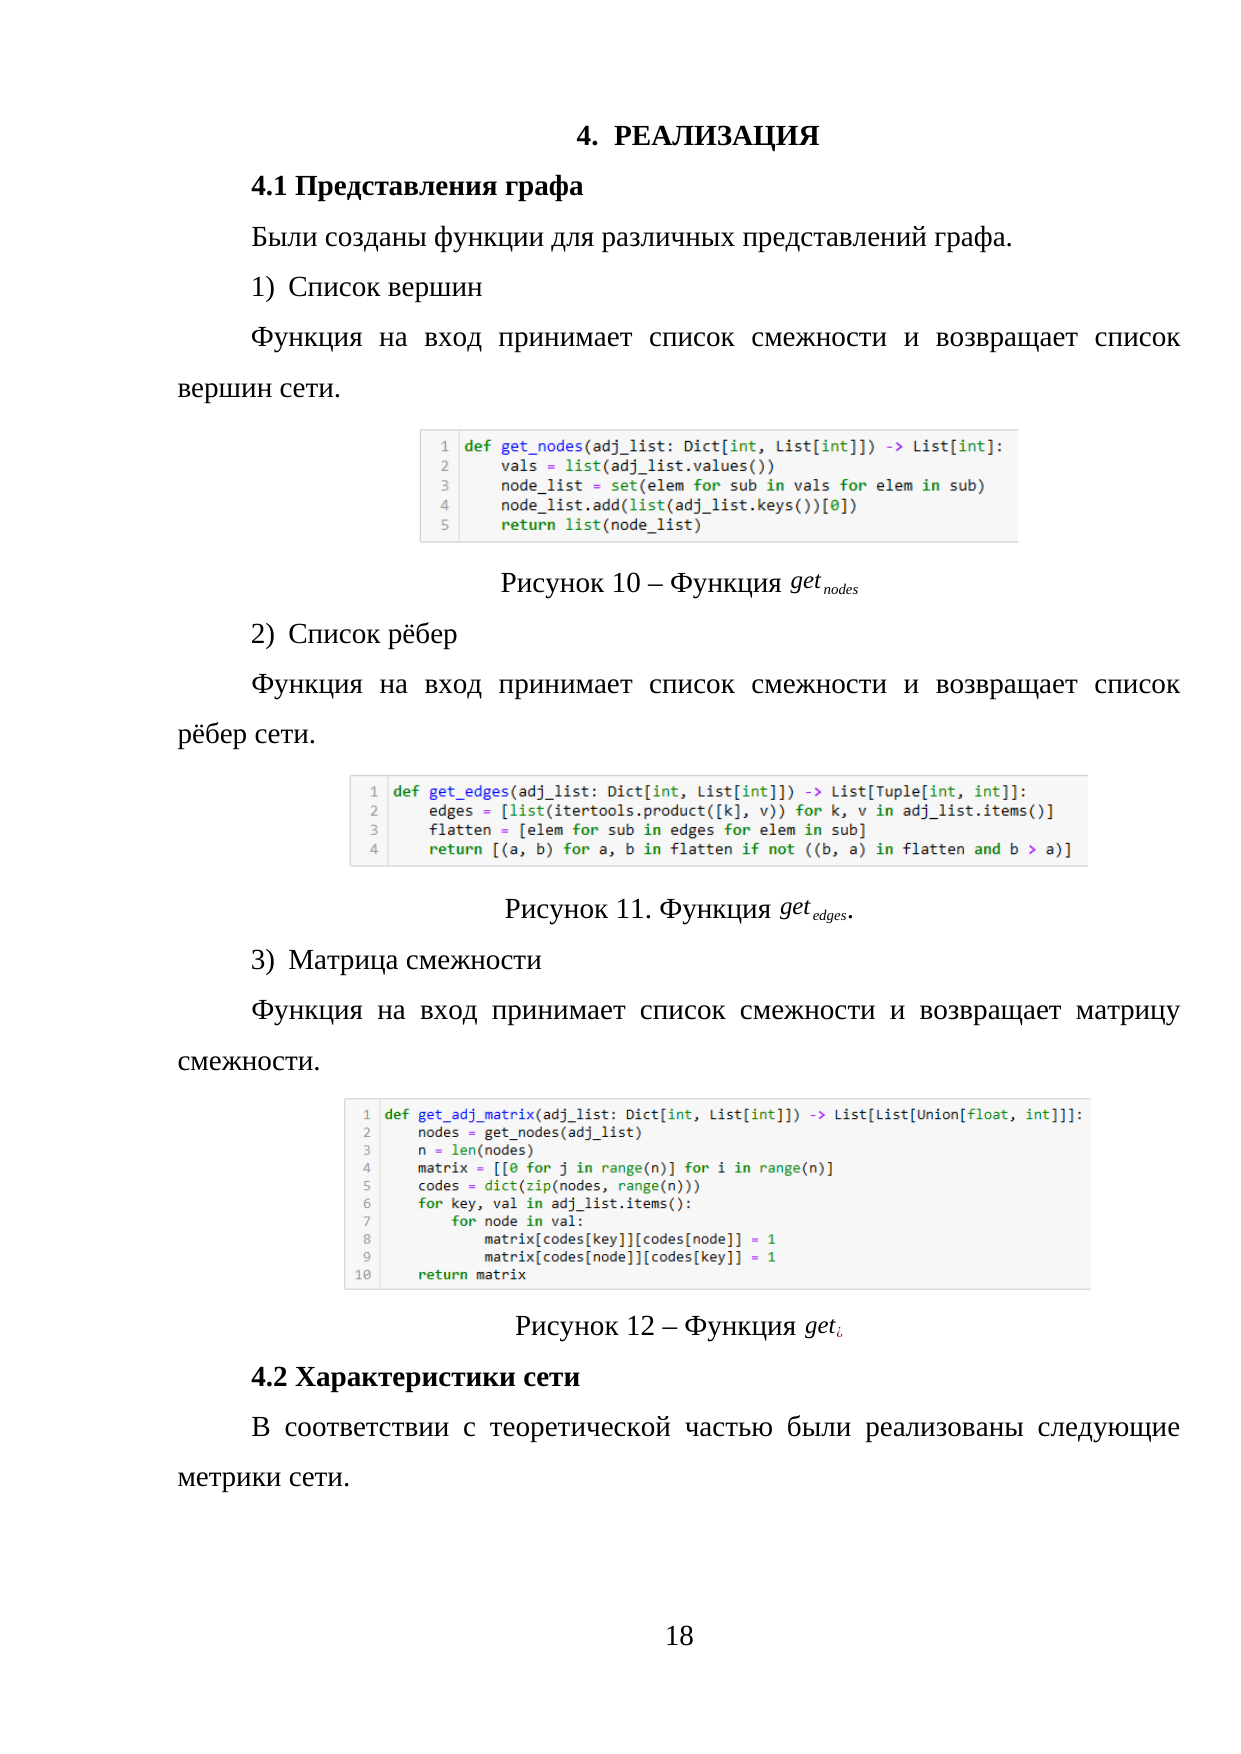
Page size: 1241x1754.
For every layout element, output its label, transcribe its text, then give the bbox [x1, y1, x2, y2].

picture [340, 1092, 1092, 1295]
text Функция на вход принимает список смежности и возвращает список вершин сети. [177, 319, 1181, 403]
text Были созданы функции для различных представлений графа. [177, 219, 1181, 252]
subtitle 4.1 Представления графа [177, 168, 1181, 202]
list Матрица смежности [251, 942, 1181, 976]
subtitle Реализация [215, 118, 1181, 152]
list Список рёбер [251, 616, 1181, 649]
picture [343, 766, 1088, 878]
picture [413, 420, 1019, 552]
text Функция на вход принимает список смежности и возвращает матрицу смежности. [177, 992, 1181, 1076]
text В соответствии с теоретической частью были реализованы следующие метрики сети. [177, 1409, 1181, 1493]
text Функция на вход принимает список смежности и возвращает список рёбер сети. [177, 666, 1181, 750]
text Рисунок 12 – Функция [177, 1308, 1181, 1342]
text Рисунок 11. Функция . [177, 892, 1181, 925]
list Список вершин [251, 269, 1181, 303]
subtitle 4.2 Характеристики сети [177, 1359, 1181, 1392]
text Рисунок 10 – Функция [177, 566, 1181, 599]
